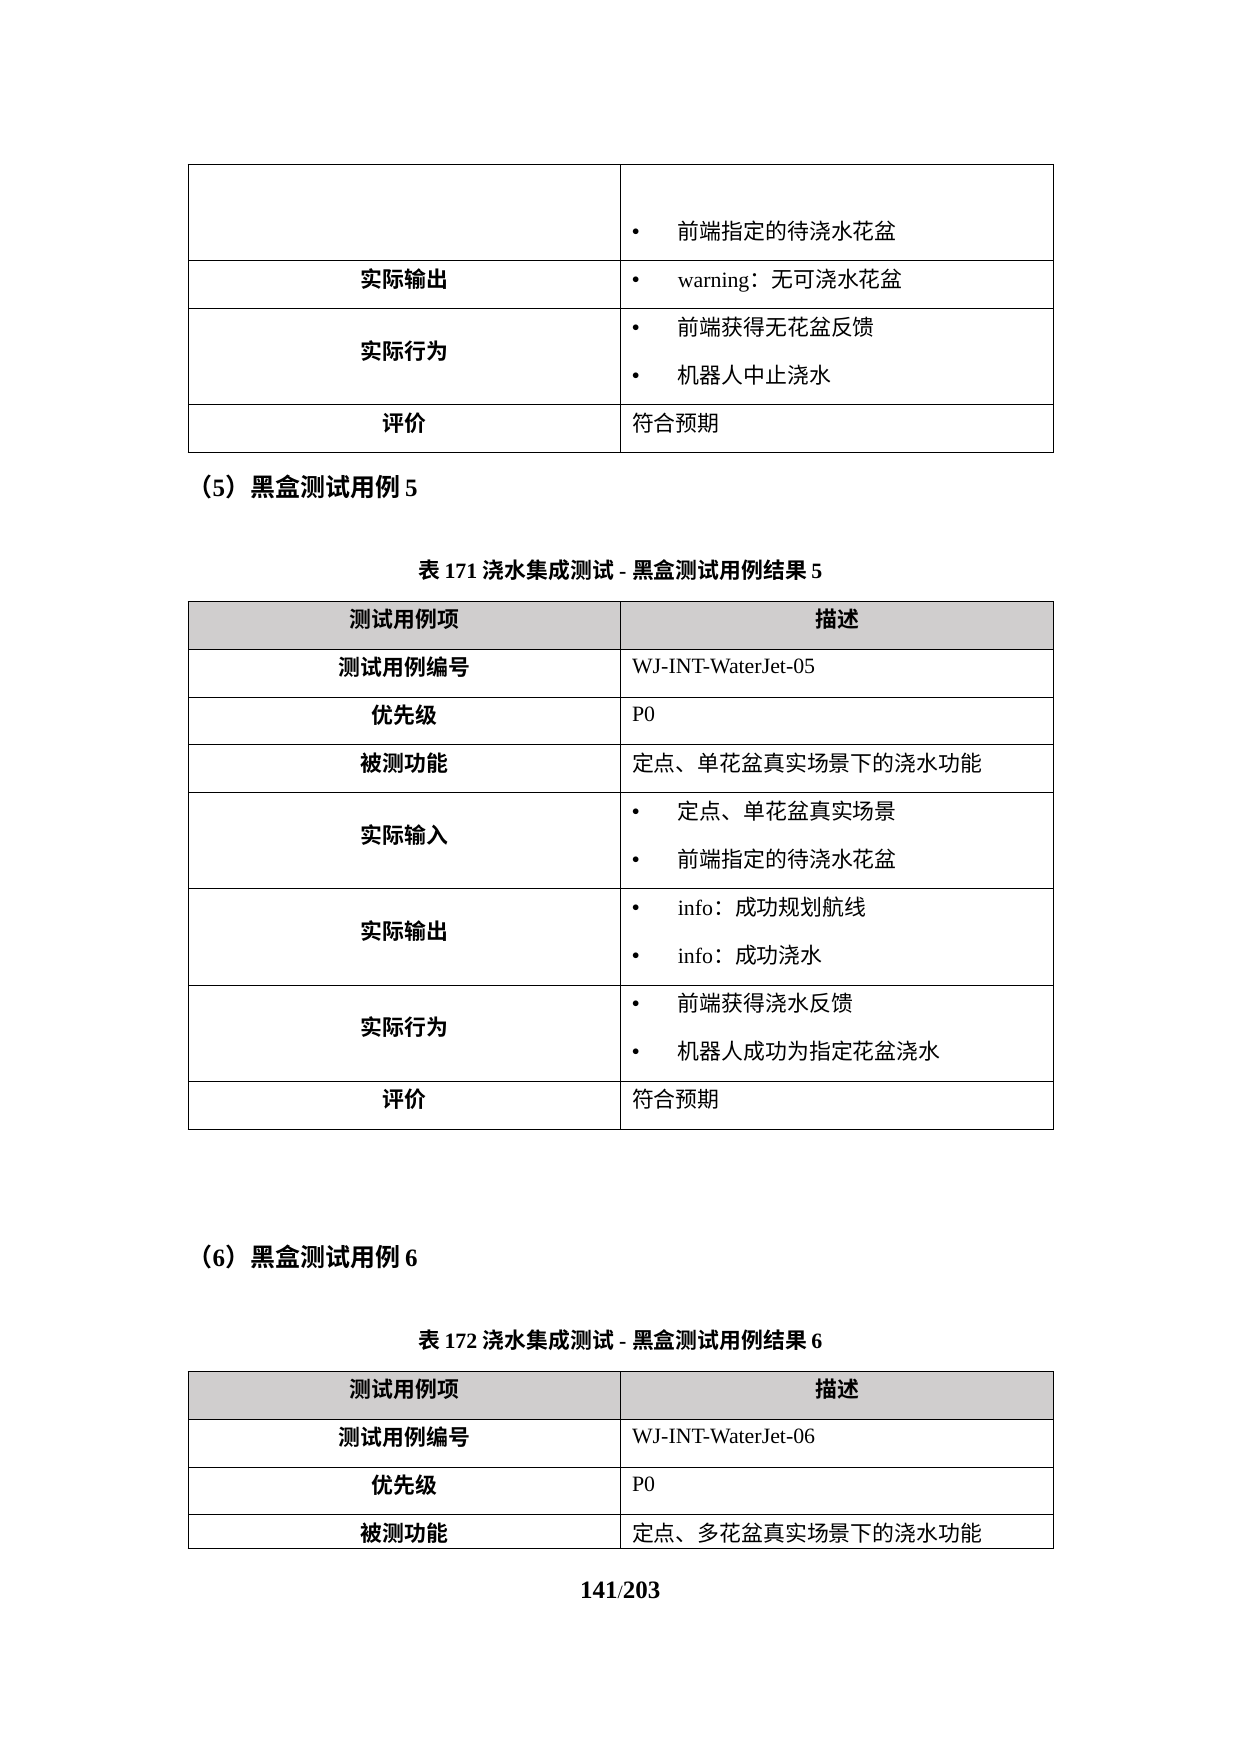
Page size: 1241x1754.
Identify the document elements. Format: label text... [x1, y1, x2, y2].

text 表171 浇水集成测试 - 黑盒测试用例结果5 [187, 553, 1053, 585]
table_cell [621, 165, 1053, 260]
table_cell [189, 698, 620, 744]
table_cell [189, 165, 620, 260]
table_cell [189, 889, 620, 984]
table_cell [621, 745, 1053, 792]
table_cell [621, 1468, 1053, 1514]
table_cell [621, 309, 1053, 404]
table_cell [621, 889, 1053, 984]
text （5）黑盒测试用例5 [187, 453, 1053, 518]
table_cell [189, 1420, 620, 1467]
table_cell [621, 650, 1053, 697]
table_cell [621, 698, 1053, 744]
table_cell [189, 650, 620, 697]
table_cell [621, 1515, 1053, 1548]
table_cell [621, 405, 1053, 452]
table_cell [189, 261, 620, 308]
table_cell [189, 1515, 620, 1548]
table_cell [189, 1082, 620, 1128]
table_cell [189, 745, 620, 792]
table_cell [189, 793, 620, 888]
text 表172 浇水集成测试 - 黑盒测试用例结果6 [187, 1323, 1053, 1355]
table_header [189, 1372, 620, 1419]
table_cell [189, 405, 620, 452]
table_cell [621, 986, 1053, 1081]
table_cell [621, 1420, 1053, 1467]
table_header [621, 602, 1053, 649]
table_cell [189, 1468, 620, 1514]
text （6）黑盒测试用例6 [187, 1223, 1053, 1288]
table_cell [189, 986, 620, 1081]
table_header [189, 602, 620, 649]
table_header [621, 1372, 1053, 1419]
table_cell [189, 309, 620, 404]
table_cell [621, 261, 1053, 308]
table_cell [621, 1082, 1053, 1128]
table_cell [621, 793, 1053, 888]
